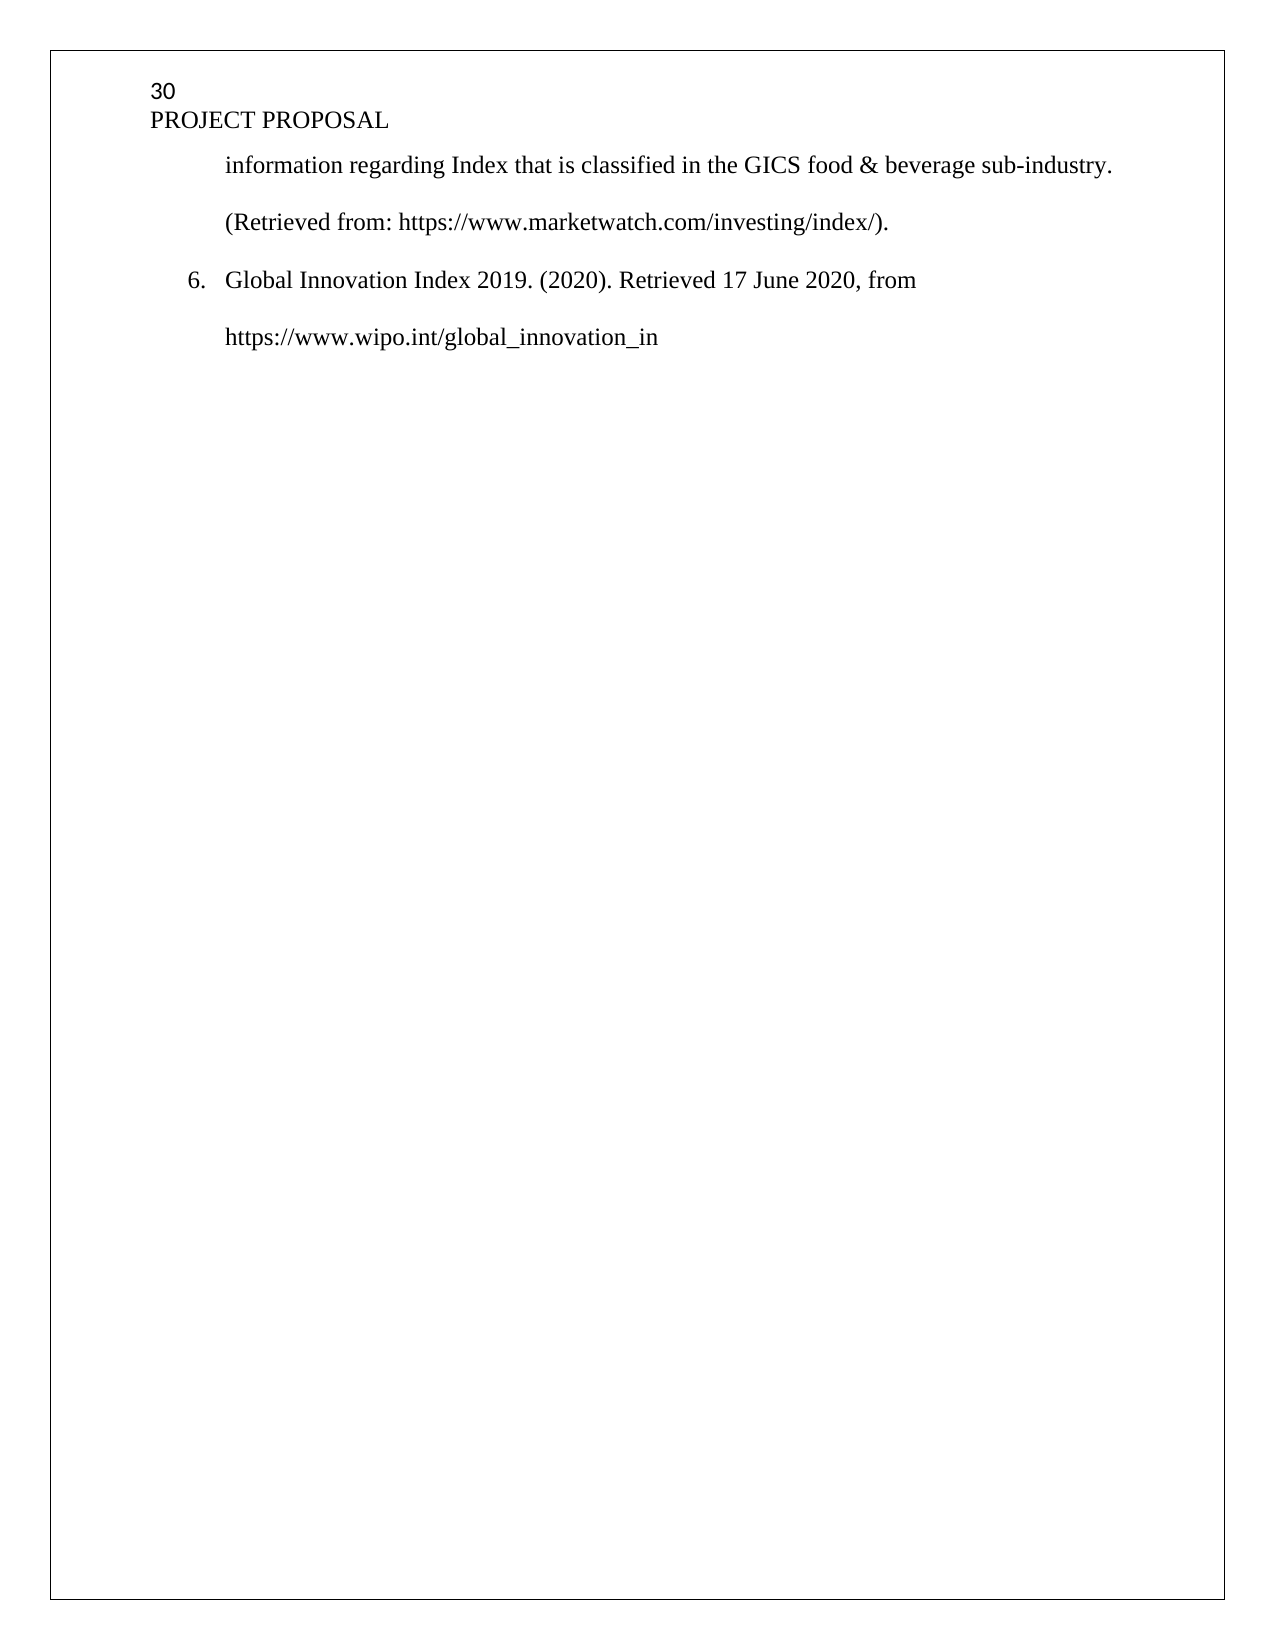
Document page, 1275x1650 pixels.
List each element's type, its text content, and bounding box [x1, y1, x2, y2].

subtitle Global Innovation Index 2019. (2020). Retrieved 17 June 2020, from https://www.wipo.int/global_innovation_in [187, 265, 1125, 351]
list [225, 150, 1125, 236]
